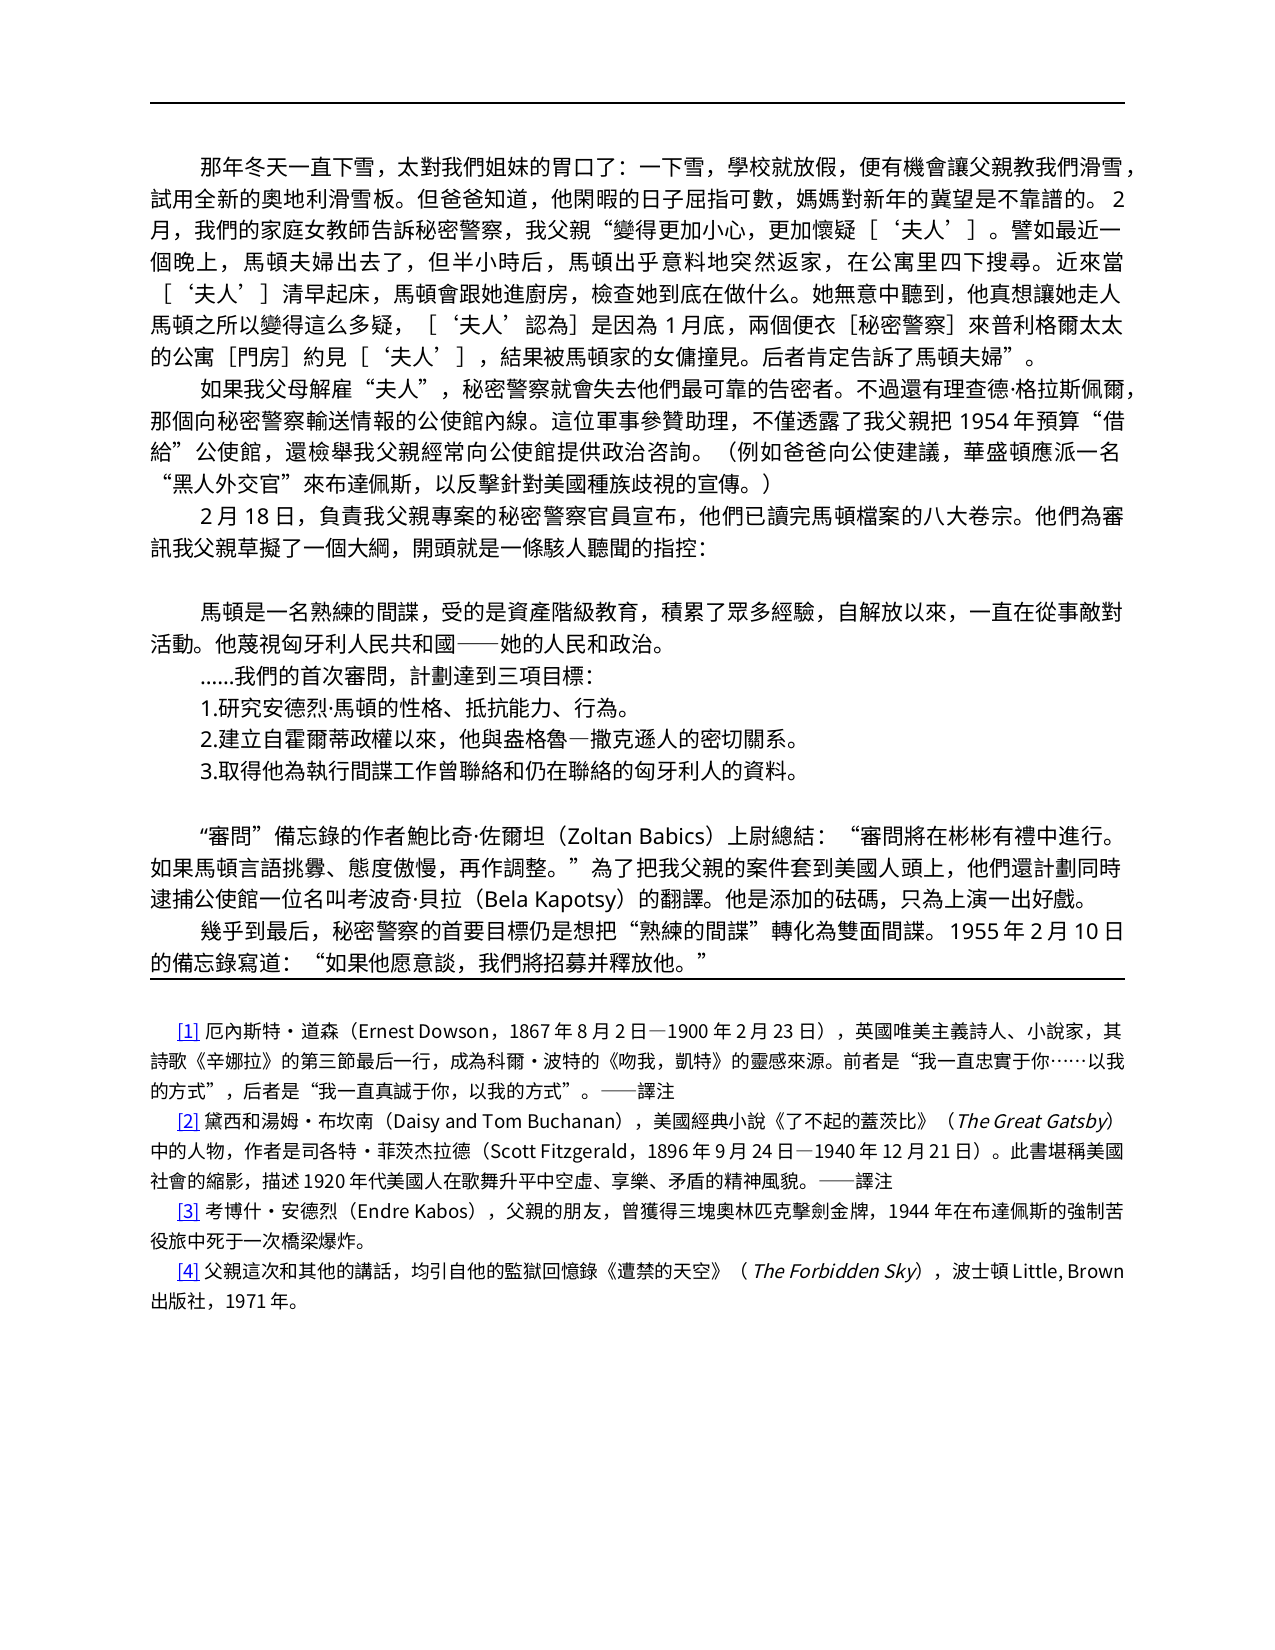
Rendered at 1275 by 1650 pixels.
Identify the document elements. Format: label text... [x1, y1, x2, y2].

text 3.取得他為執行間諜工作曾聯絡和仍在聯絡的匈牙利人的資料。 [150, 754, 1125, 786]
text 馬頓是一名熟練的間諜，受的是資產階級教育，積累了眾多經驗，自解放以來，一直在從事敵對活動。他蔑視匈牙利人民共和國——她的人民和政治。 [150, 595, 1125, 659]
text 那年冬天一直下雪，太對我們姐妹的胃口了：一下雪，學校就放假，便有機會讓父親教我們滑雪，試用全新的奧地利滑雪板。但爸爸知道，他閑暇的日子屈指可數，媽媽對新年的冀望是不靠譜的。2月，我們的家庭女教師告訴秘密警察，我父親“變得更加小心，更加懷疑［‘夫人’］。譬如最近一個晚上，馬頓夫婦出去了，但半小時后，馬頓出乎意料地突然返家，在公寓里四下搜尋。近來當［‘夫人’］清早起床，馬頓會跟她進廚房，檢查她到底在做什么。她無意中聽到，他真想讓她走人。馬頓之所以變得這么多疑，［‘夫人’認為］是因為1月底，兩個便衣［秘密警察］來普利格爾太太的公寓［門房］約見［‘夫人’］，結果被馬頓家的女傭撞見。后者肯定告訴了馬頓夫婦”。 [150, 150, 1125, 372]
text [3] 考博什·安德烈（Endre Kabos），父親的朋友，曾獲得三塊奧林匹克擊劍金牌，1944年在布達佩斯的強制苦役旅中死于一次橋梁爆炸。 [150, 1193, 1125, 1253]
text [4] 父親這次和其他的講話，均引自他的監獄回憶錄《遭禁的天空》（The Forbidden Sky），波士頓Little, Brown出版社，1971年。 [150, 1253, 1125, 1313]
text 幾乎到最后，秘密警察的首要目標仍是想把“熟練的間諜”轉化為雙面間諜。1955年2月10日的備忘錄寫道：“如果他愿意談，我們將招募并釋放他。” [150, 914, 1125, 978]
text 2月18日，負責我父親專案的秘密警察官員宣布，他們已讀完馬頓檔案的八大卷宗。他們為審訊我父親草擬了一個大綱，開頭就是一條駭人聽聞的指控： [150, 499, 1125, 562]
text [1] 厄內斯特·道森（Ernest Dowson，1867年8月2日—1900年2月23日），英國唯美主義詩人、小說家，其詩歌《辛娜拉》的第三節最后一行，成為科爾·波特的《吻我，凱特》的靈感來源。前者是“我一直忠實于你……以我的方式”，后者是“我一直真誠于你，以我的方式”。——譯注 [150, 1013, 1125, 1103]
text “審問”備忘錄的作者鮑比奇·佐爾坦（Zoltan Babics）上尉總結：“審問將在彬彬有禮中進行。如果馬頓言語挑釁、態度傲慢，再作調整。”為了把我父親的案件套到美國人頭上，他們還計劃同時逮捕公使館一位名叫考波奇·貝拉（Bela Kapotsy）的翻譯。他是添加的砝碼，只為上演一出好戲。 [150, 819, 1125, 914]
text ……我們的首次審問，計劃達到三項目標： [150, 659, 1125, 691]
text 2.建立自霍爾蒂政權以來，他與盎格魯―撒克遜人的密切關系。 [150, 722, 1125, 754]
text [2] 黛西和湯姆·布坎南（Daisy and Tom Buchanan），美國經典小說《了不起的蓋茨比》（The Great Gatsby）中的人物，作者是司各特·菲茨杰拉德（Scott Fitzgerald，1896年9月24日—1940年12月21日）。此書堪稱美國社會的縮影，描述1920年代美國人在歌舞升平中空虛、享樂、矛盾的精神風貌。——譯注 [150, 1103, 1125, 1193]
text 如果我父母解雇“夫人”，秘密警察就會失去他們最可靠的告密者。不過還有理查德·格拉斯佩爾，那個向秘密警察輸送情報的公使館內線。這位軍事參贊助理，不僅透露了我父親把1954年預算“借給”公使館，還檢舉我父親經常向公使館提供政治咨詢。（例如爸爸向公使建議，華盛頓應派一名“黑人外交官”來布達佩斯，以反擊針對美國種族歧視的宣傳。） [150, 372, 1125, 499]
text 1.研究安德烈·馬頓的性格、抵抗能力、行為。 [150, 691, 1125, 722]
